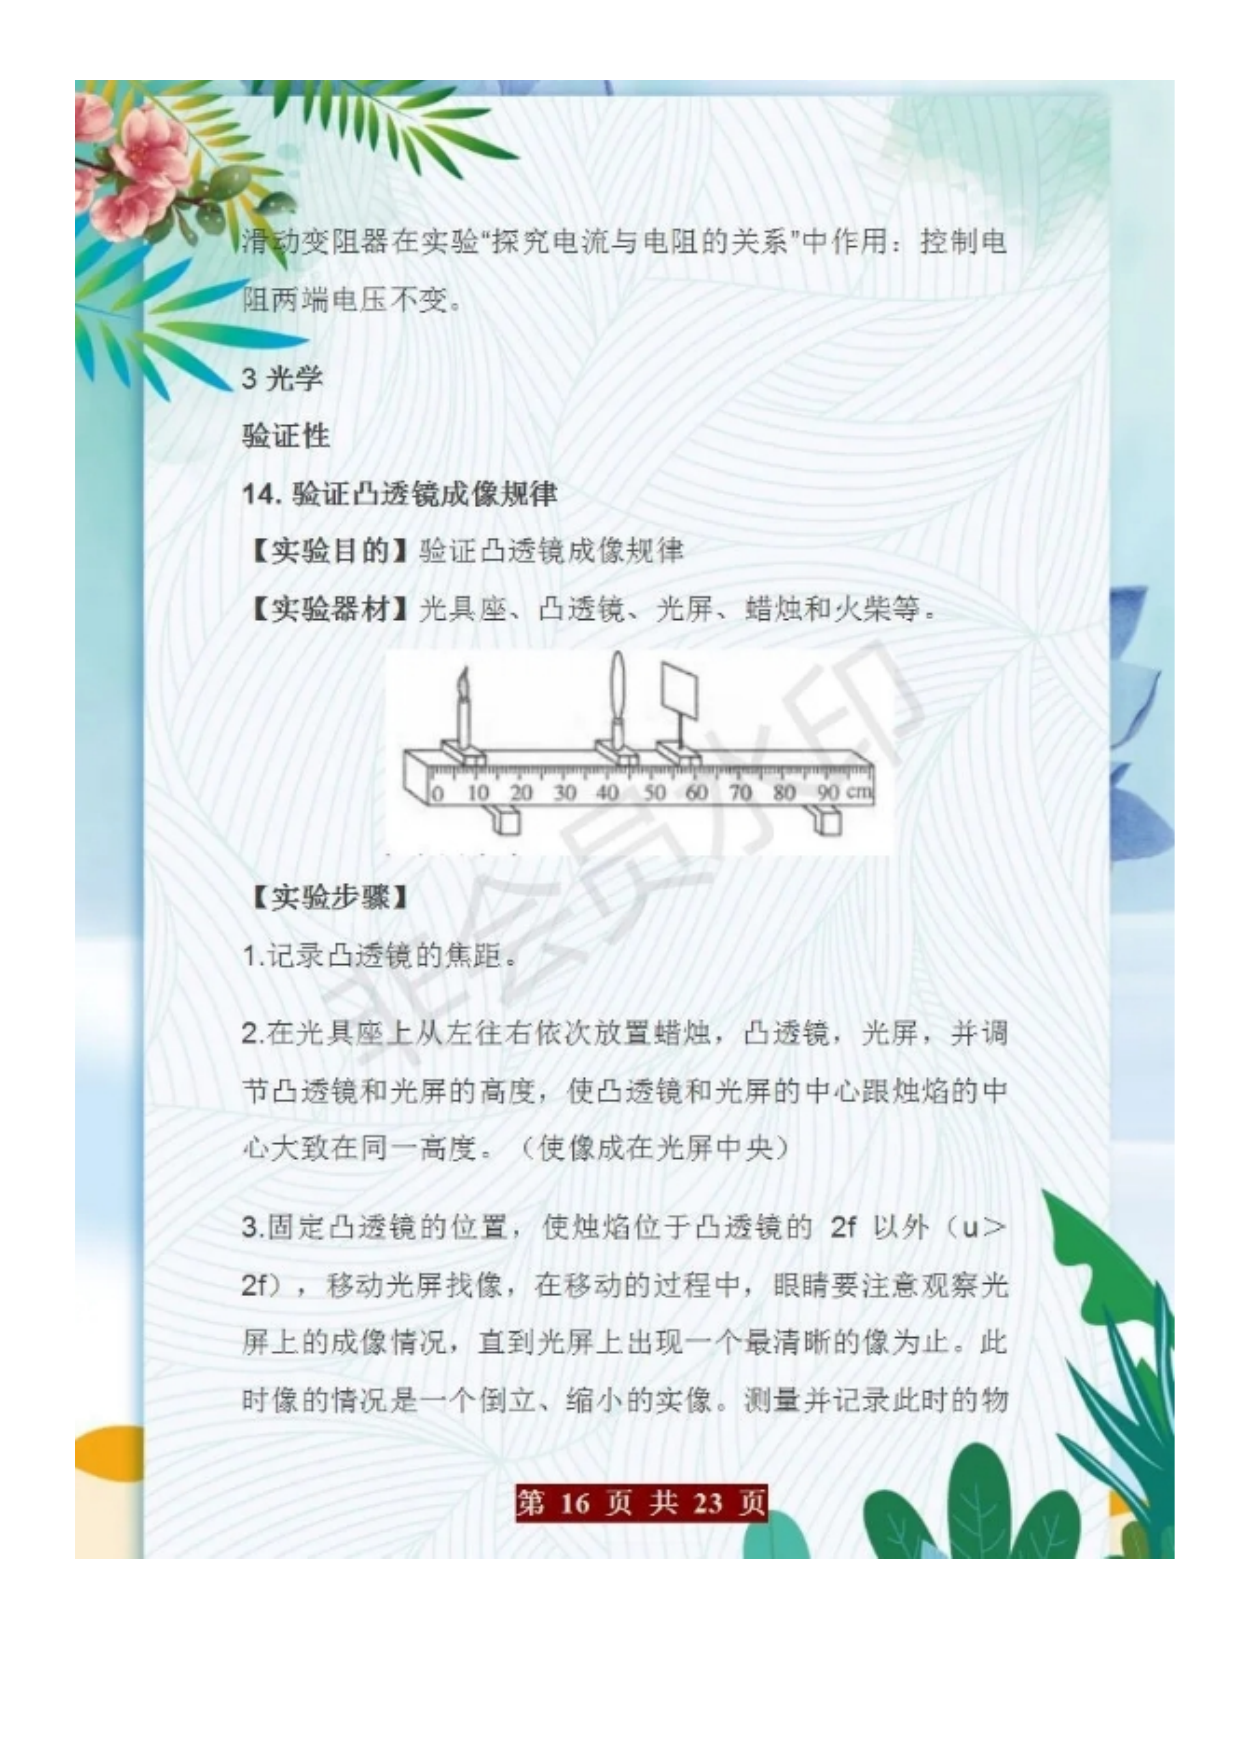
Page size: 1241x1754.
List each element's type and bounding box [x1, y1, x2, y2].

picture [75, 80, 1175, 1559]
